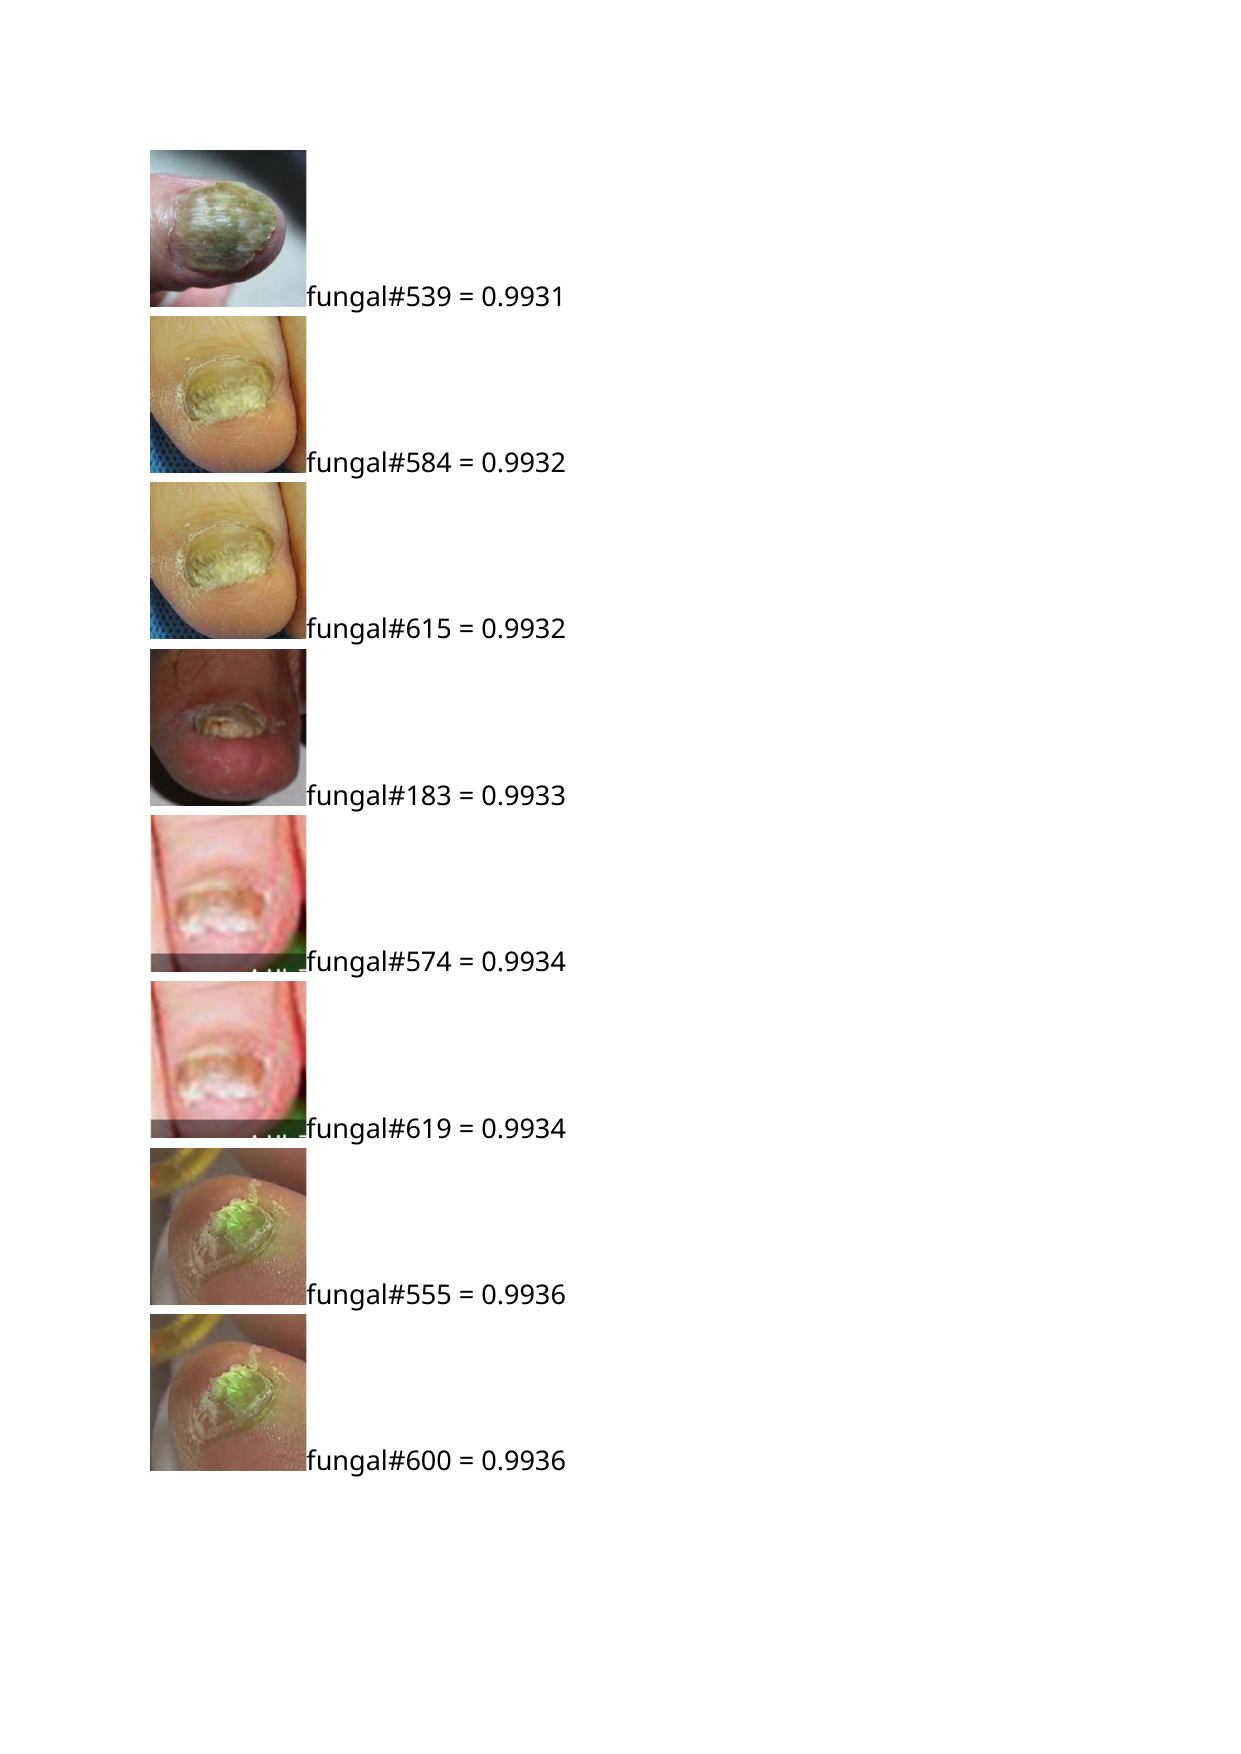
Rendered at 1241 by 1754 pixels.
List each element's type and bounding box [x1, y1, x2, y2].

picture [150, 150, 307, 307]
picture [150, 649, 307, 806]
picture [150, 981, 307, 1138]
picture [150, 1314, 307, 1471]
picture [150, 1148, 307, 1305]
picture [150, 815, 307, 972]
picture [150, 316, 307, 473]
text [150, 150, 1090, 1479]
picture [150, 482, 307, 639]
